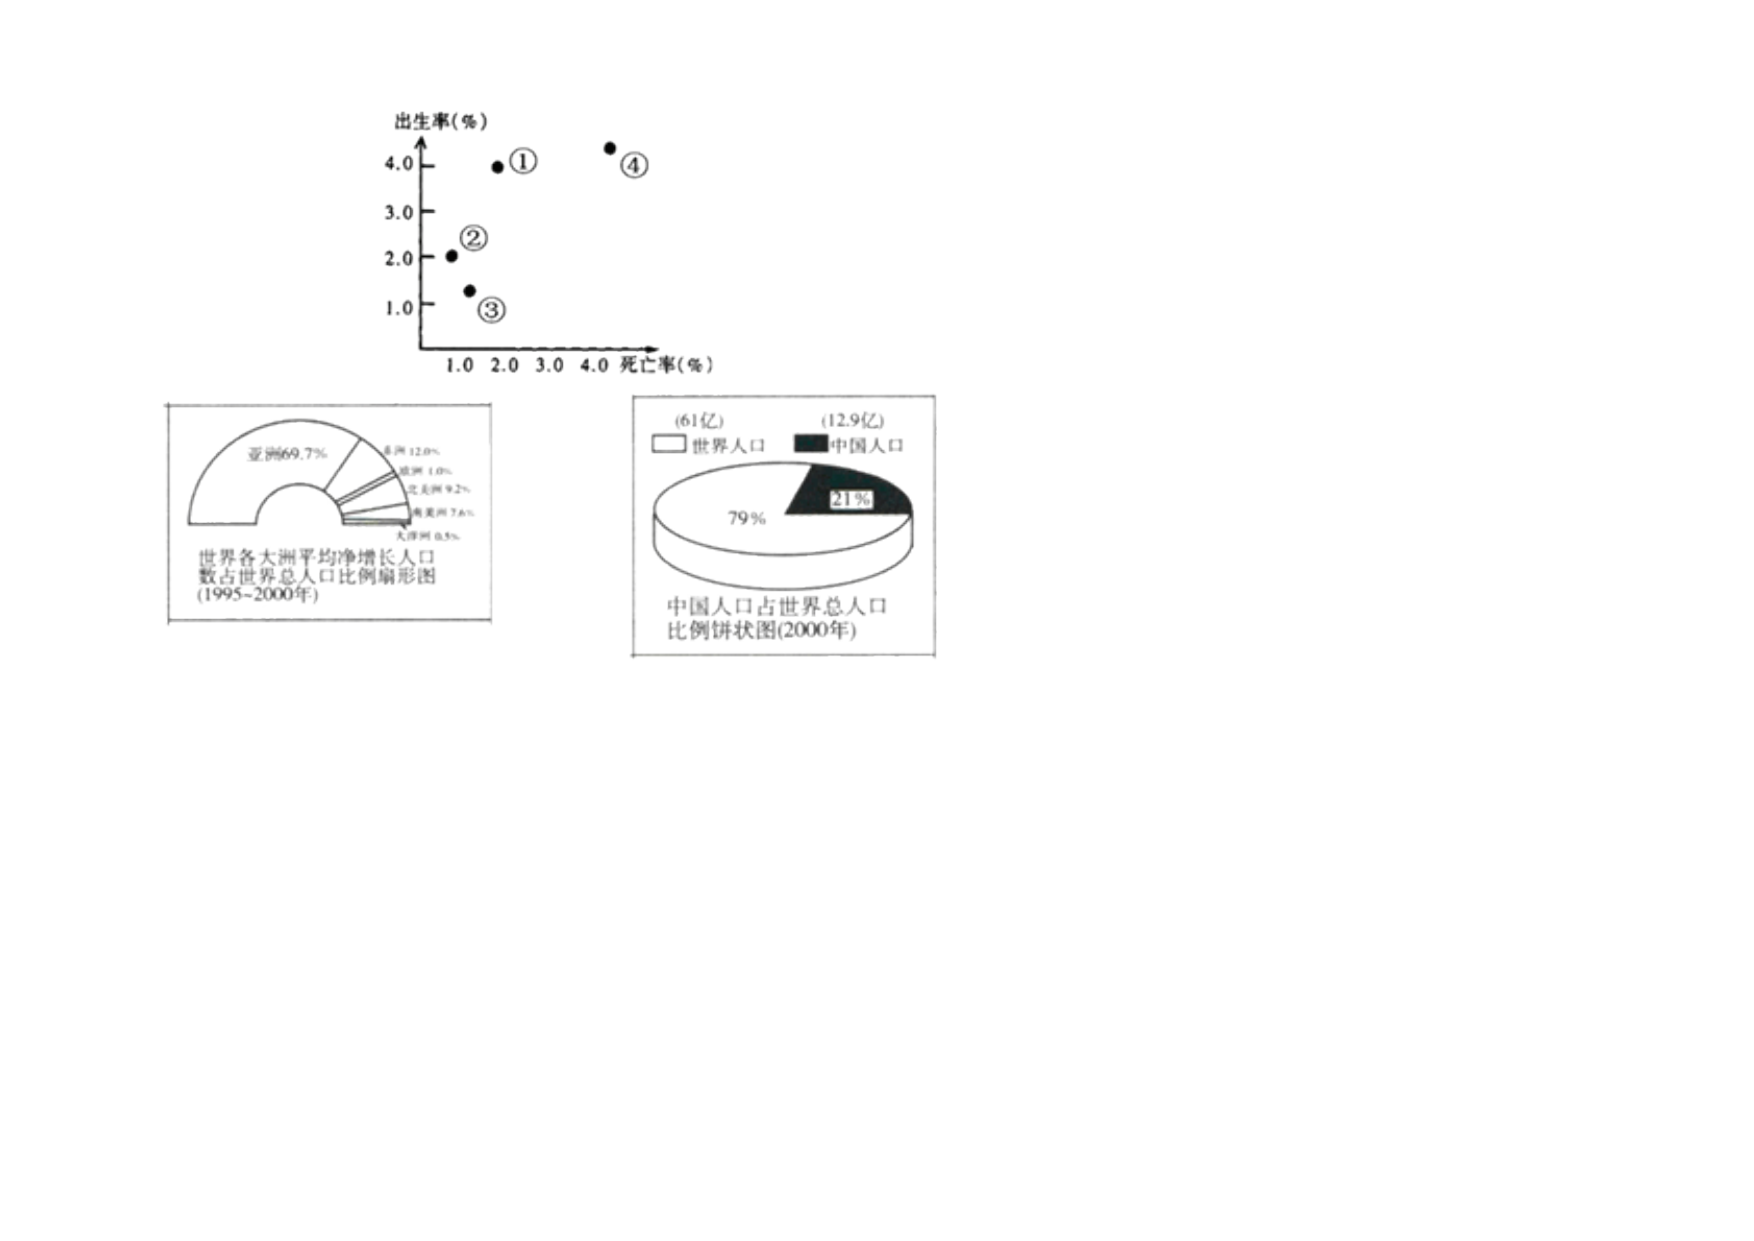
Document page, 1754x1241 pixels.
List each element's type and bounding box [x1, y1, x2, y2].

picture [141, 91, 962, 667]
